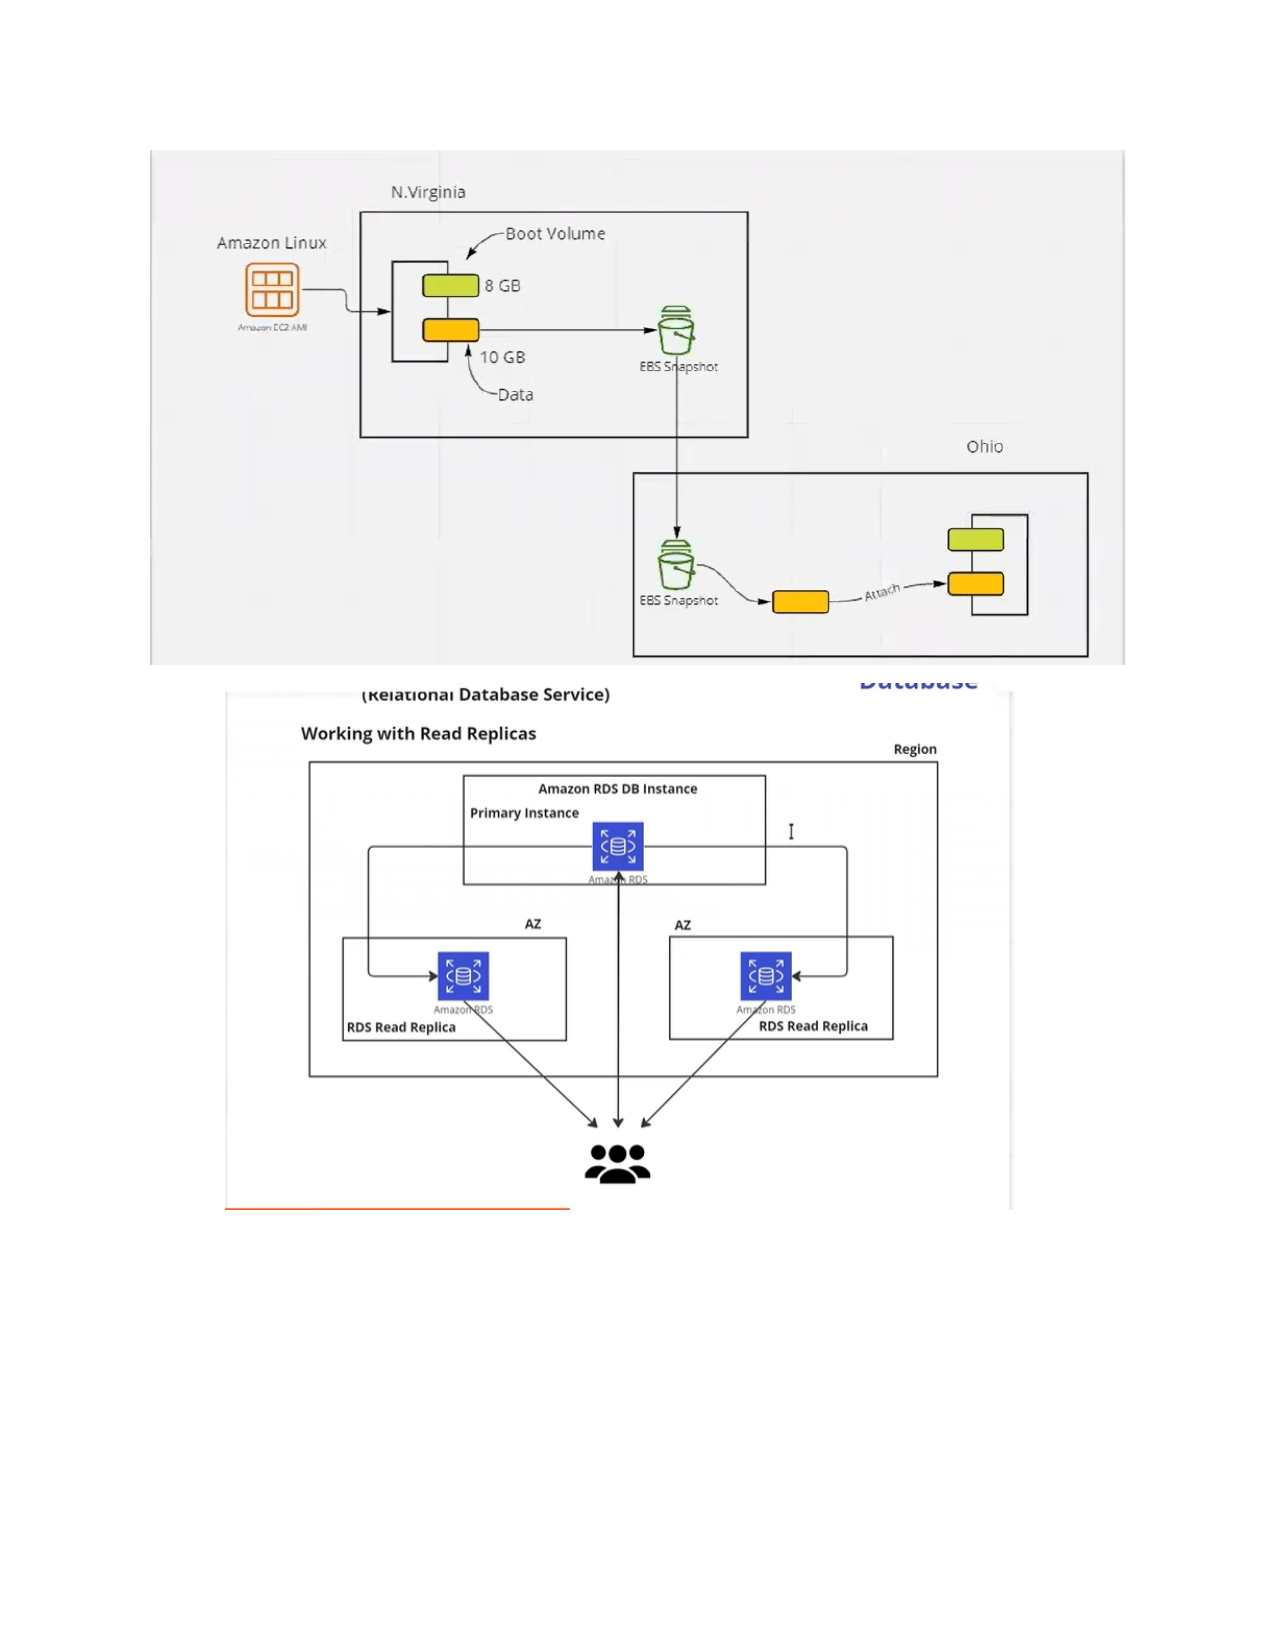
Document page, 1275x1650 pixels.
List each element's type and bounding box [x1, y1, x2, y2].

picture [150, 150, 1125, 665]
picture [225, 683, 1014, 1210]
